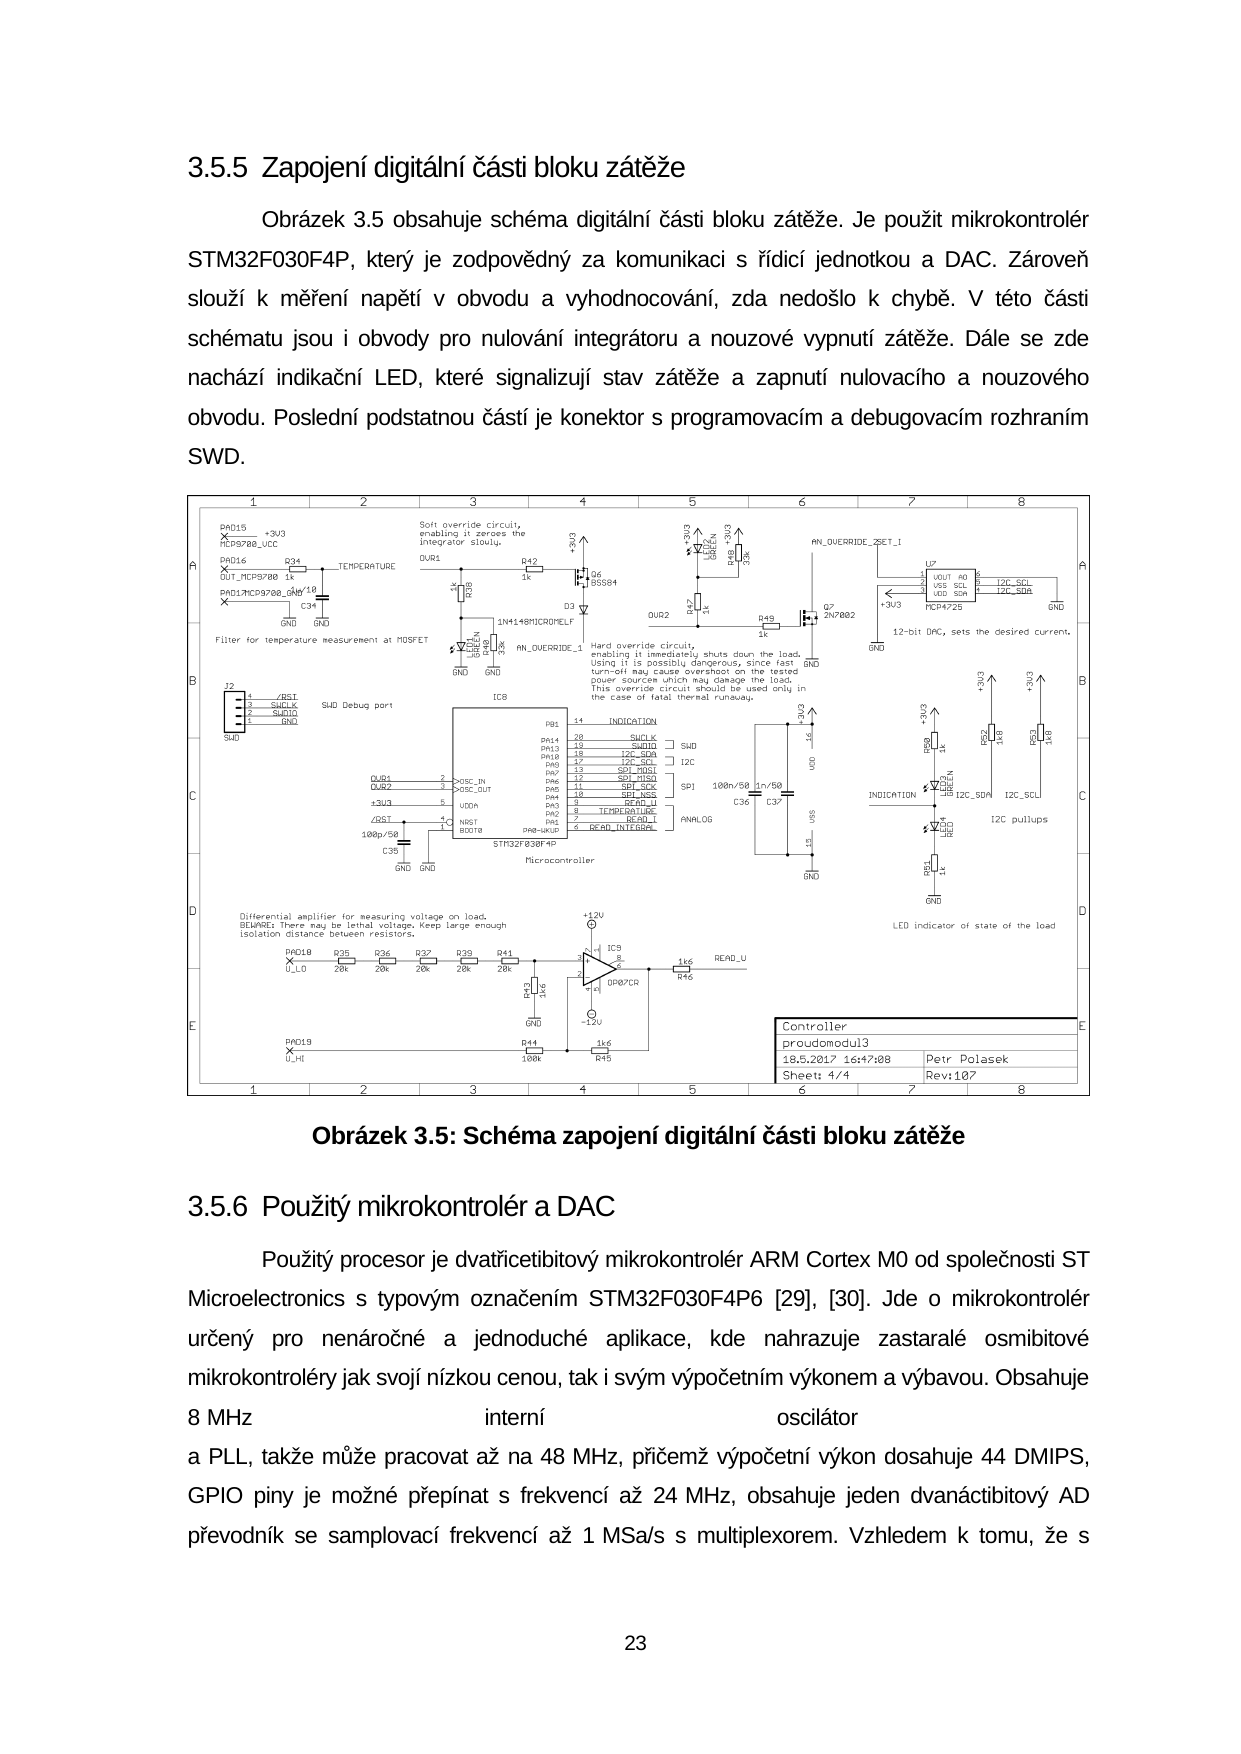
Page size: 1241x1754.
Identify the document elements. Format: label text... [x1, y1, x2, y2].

subtitle Zapojení digitální části bloku zátěže [187, 150, 1090, 183]
subtitle Použitý mikrokontrolér a DAC [187, 1189, 1090, 1223]
picture [187, 495, 1090, 1096]
